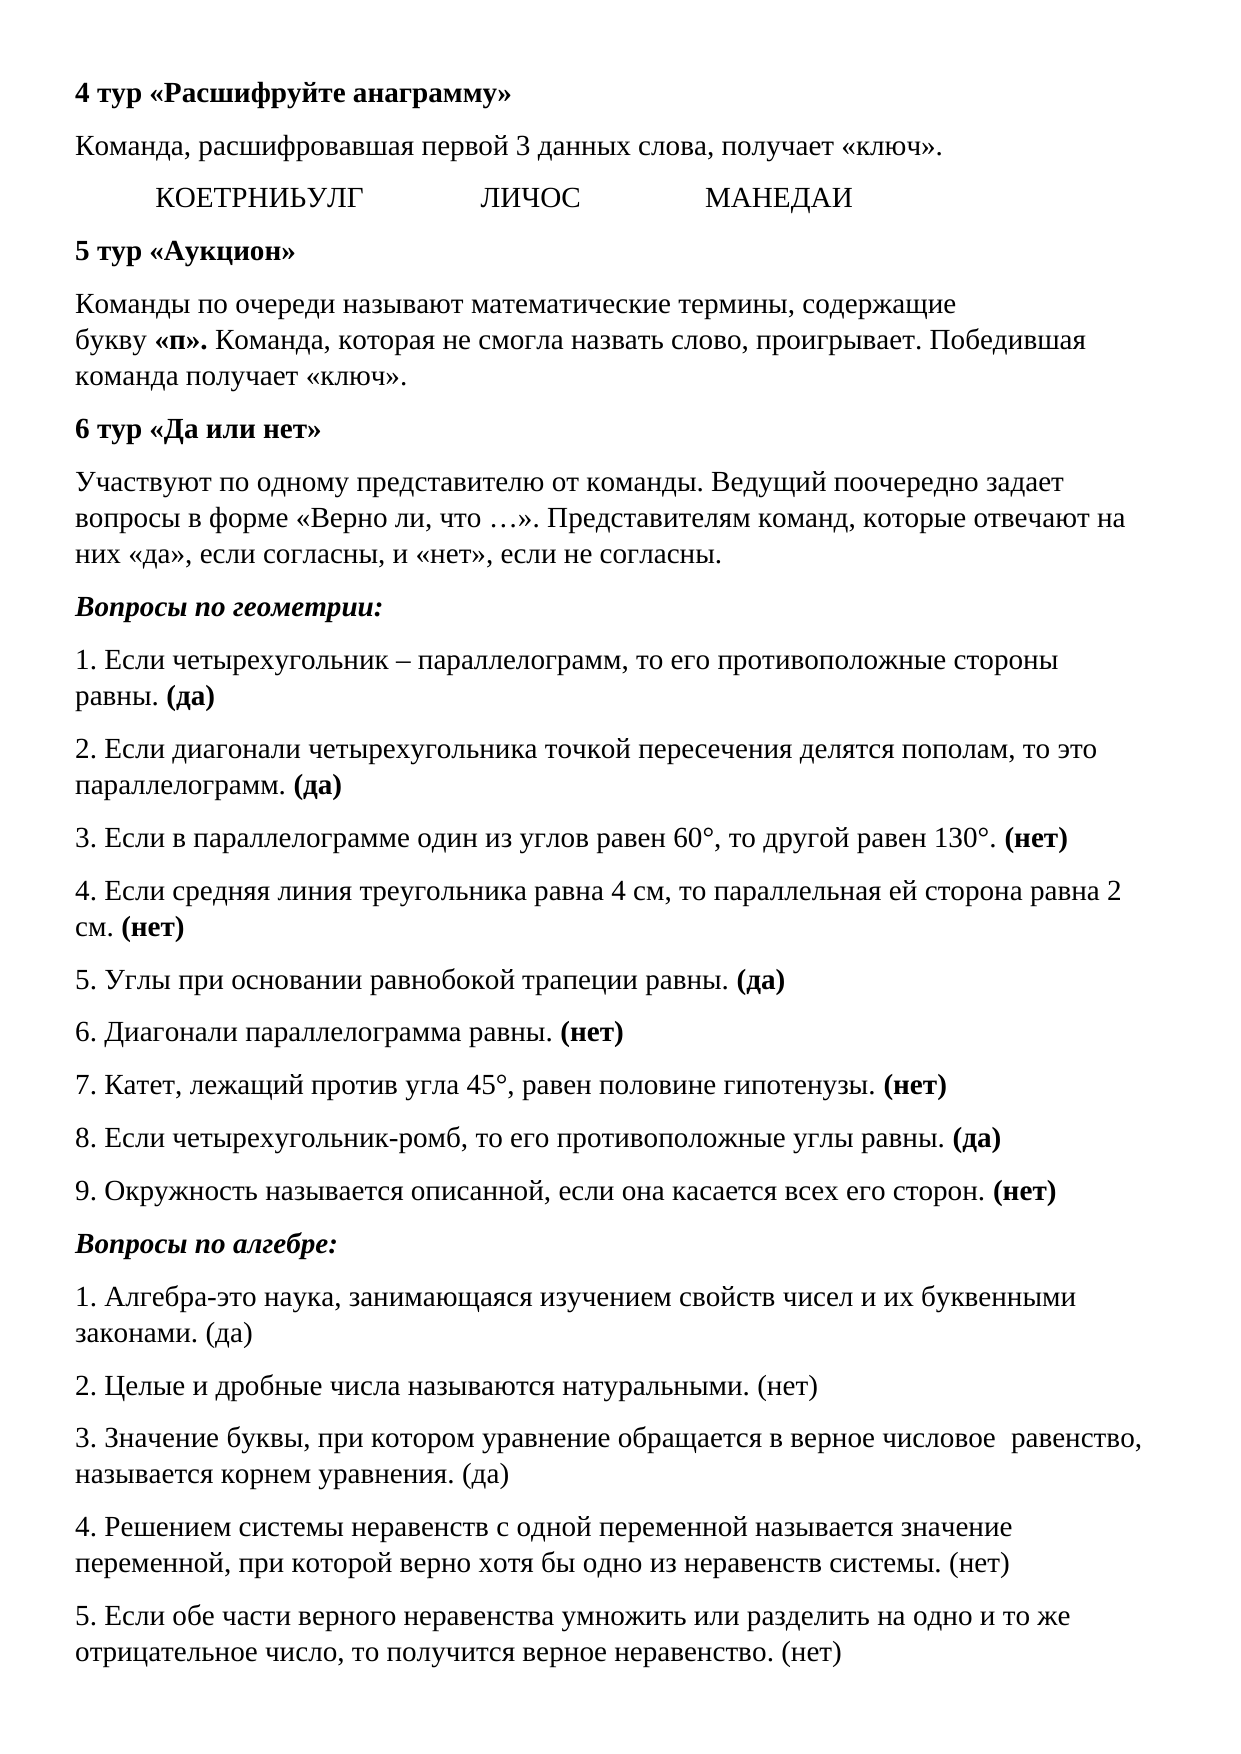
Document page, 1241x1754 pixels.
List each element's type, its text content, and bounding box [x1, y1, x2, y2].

text 4 тур «Расшифруйте анаграмму» [75, 75, 1165, 108]
text 3. Если в параллелограмме один из углов равен 60°, то другой равен 130°. (нет) [75, 820, 1165, 853]
text 6 тур «Да или нет» [75, 411, 1165, 445]
text 4. Если средняя линия треугольника равна 4 см, то параллельная ей сторона равна 2 см. (нет) [75, 873, 1165, 942]
text 4. Решением системы неравенств с одной переменной называется значение переменной, при которой верно хотя бы одно из неравенств системы. (нет) [75, 1509, 1165, 1579]
text Команда, расшифровавшая первой 3 данных слова, получает «ключ». [75, 128, 1165, 161]
text 5. Углы при основании равнобокой трапеции равны. (да) [75, 962, 1165, 995]
text Вопросы по алгебре: [75, 1226, 1165, 1259]
text 2. Если диагонали четырехугольника точкой пересечения делятся пополам, то это параллелограмм. (да) [75, 731, 1165, 801]
text КОЕТРНИЬУЛГ ЛИЧОС МАНЕДАИ [75, 181, 1165, 214]
text 5. Если обе части верного неравенства умножить или разделить на одно и то же отрицательное число, то получится верное неравенство. (нет) [75, 1598, 1165, 1668]
text 7. Катет, лежащий против угла 45°, равен половине гипотенузы. (нет) [75, 1067, 1165, 1101]
text 9. Окружность называется описанной, если она касается всех его сторон. (нет) [75, 1173, 1165, 1207]
text 3. Значение буквы, при котором уравнение обращается в верное числовое равенство, называется корнем уравнения. (да) [75, 1420, 1165, 1490]
text 5 тур «Аукцион» [75, 233, 1165, 267]
text 6. Диагонали параллелограмма равны. (нет) [75, 1014, 1165, 1048]
text 2. Целые и дробные числа называются натуральными. (нет) [75, 1368, 1165, 1401]
text 8. Если четырехугольник-ромб, то его противоположные углы равны. (да) [75, 1120, 1165, 1154]
text Участвуют по одному представителю от команды. Ведущий поочередно задает вопросы в форме «Верно ли, что …». Представителям команд, которые отвечают на них «да», если согласны, и «нет», если не согласны. [75, 464, 1165, 570]
text Вопросы по геометрии: [75, 589, 1165, 623]
text Команды по очереди называют математические термины, содержащие букву «п». Команда, которая не смогла назвать слово, проигрывает. Победившая команда получает «ключ». [75, 286, 1165, 392]
text 1. Алгебра-это наука, занимающаяся изучением свойств чисел и их буквенными законами. (да) [75, 1279, 1165, 1348]
text 1. Если четырехугольник – параллелограмм, то его противоположные стороны равны. (да) [75, 642, 1165, 712]
